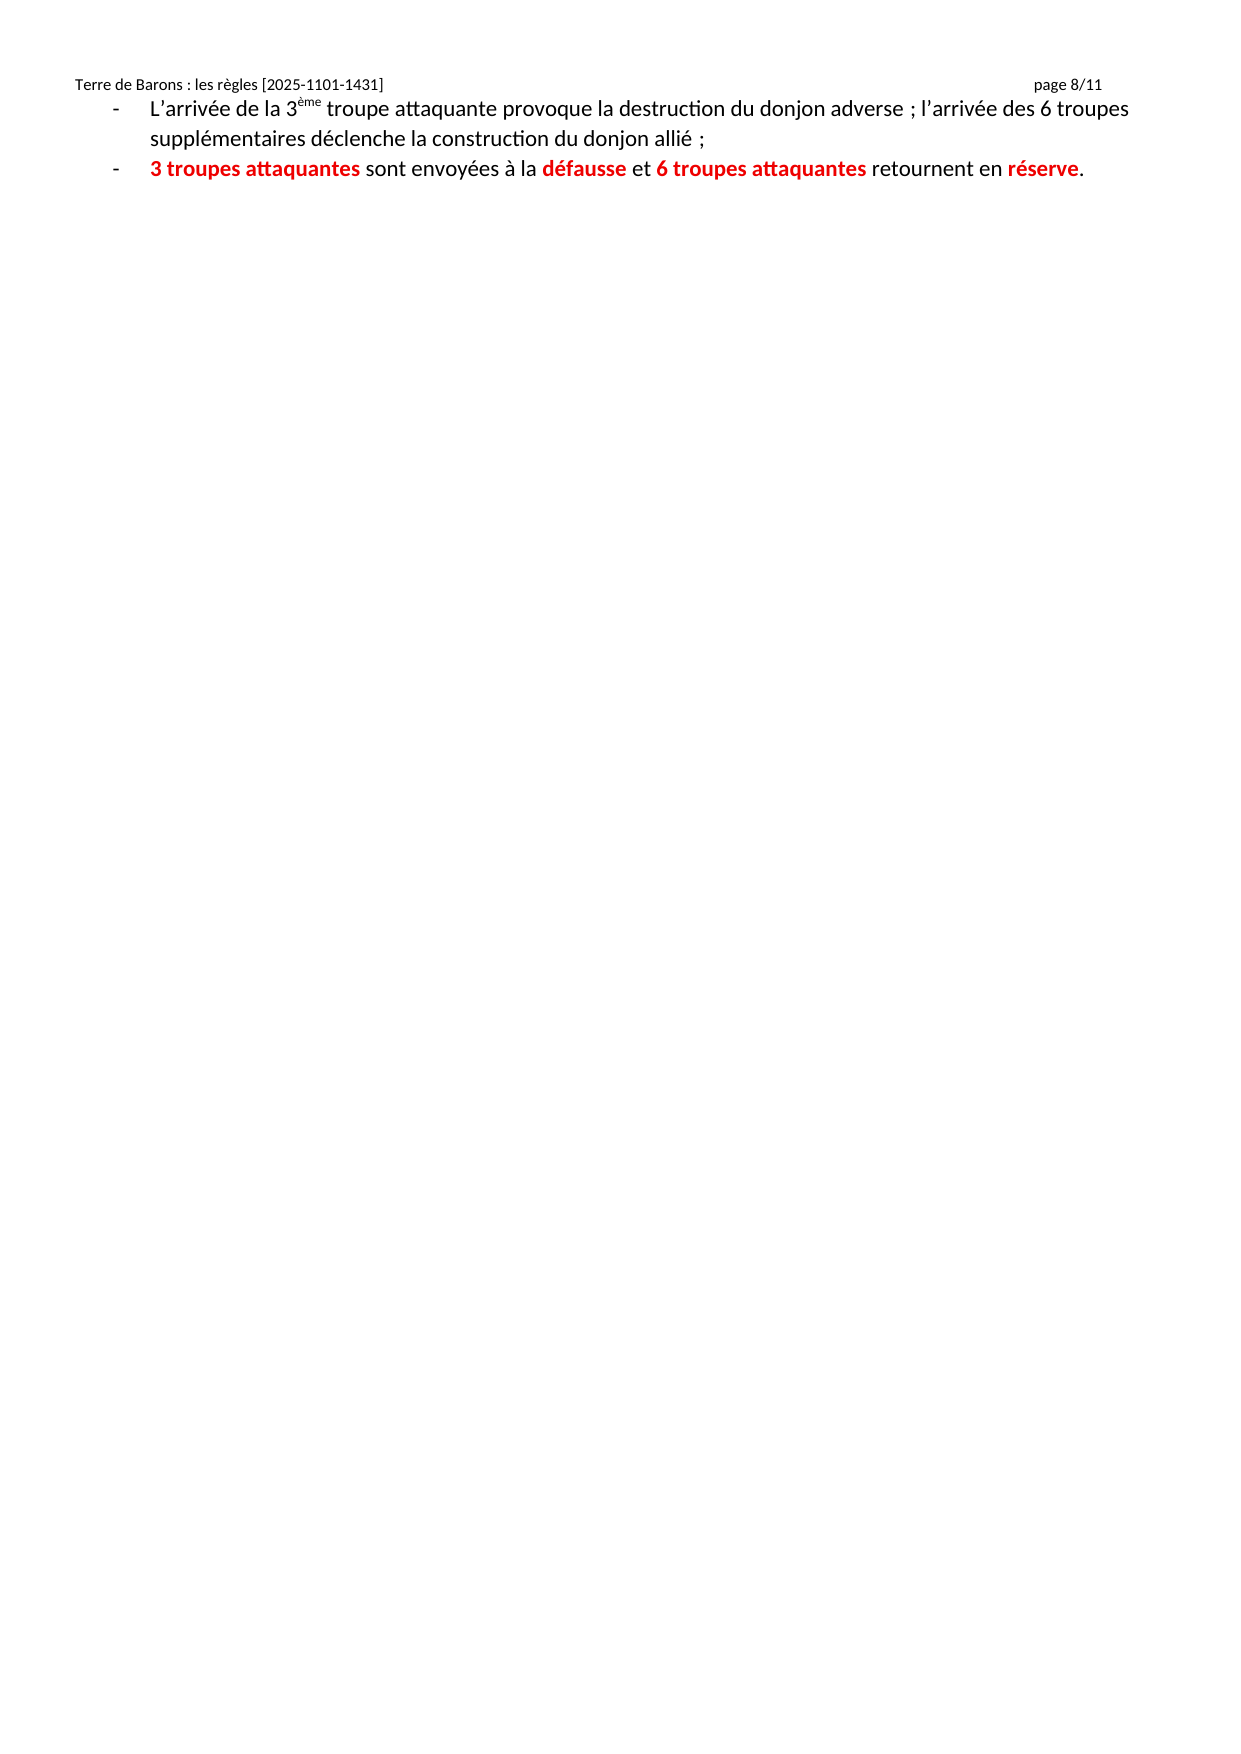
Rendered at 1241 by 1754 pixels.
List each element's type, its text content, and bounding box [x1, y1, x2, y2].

list L’arrivée de la 3ème troupe attaquante provoque la destruction du donjon adverse ; l’arrivée des 6 troupes supplémentaires déclenche la construction du donjon allié ; [112, 94, 1165, 152]
list 3 troupes attaquantes sont envoyées à la défausse et 6 troupes attaquantes retournent en réserve. [112, 154, 1165, 182]
